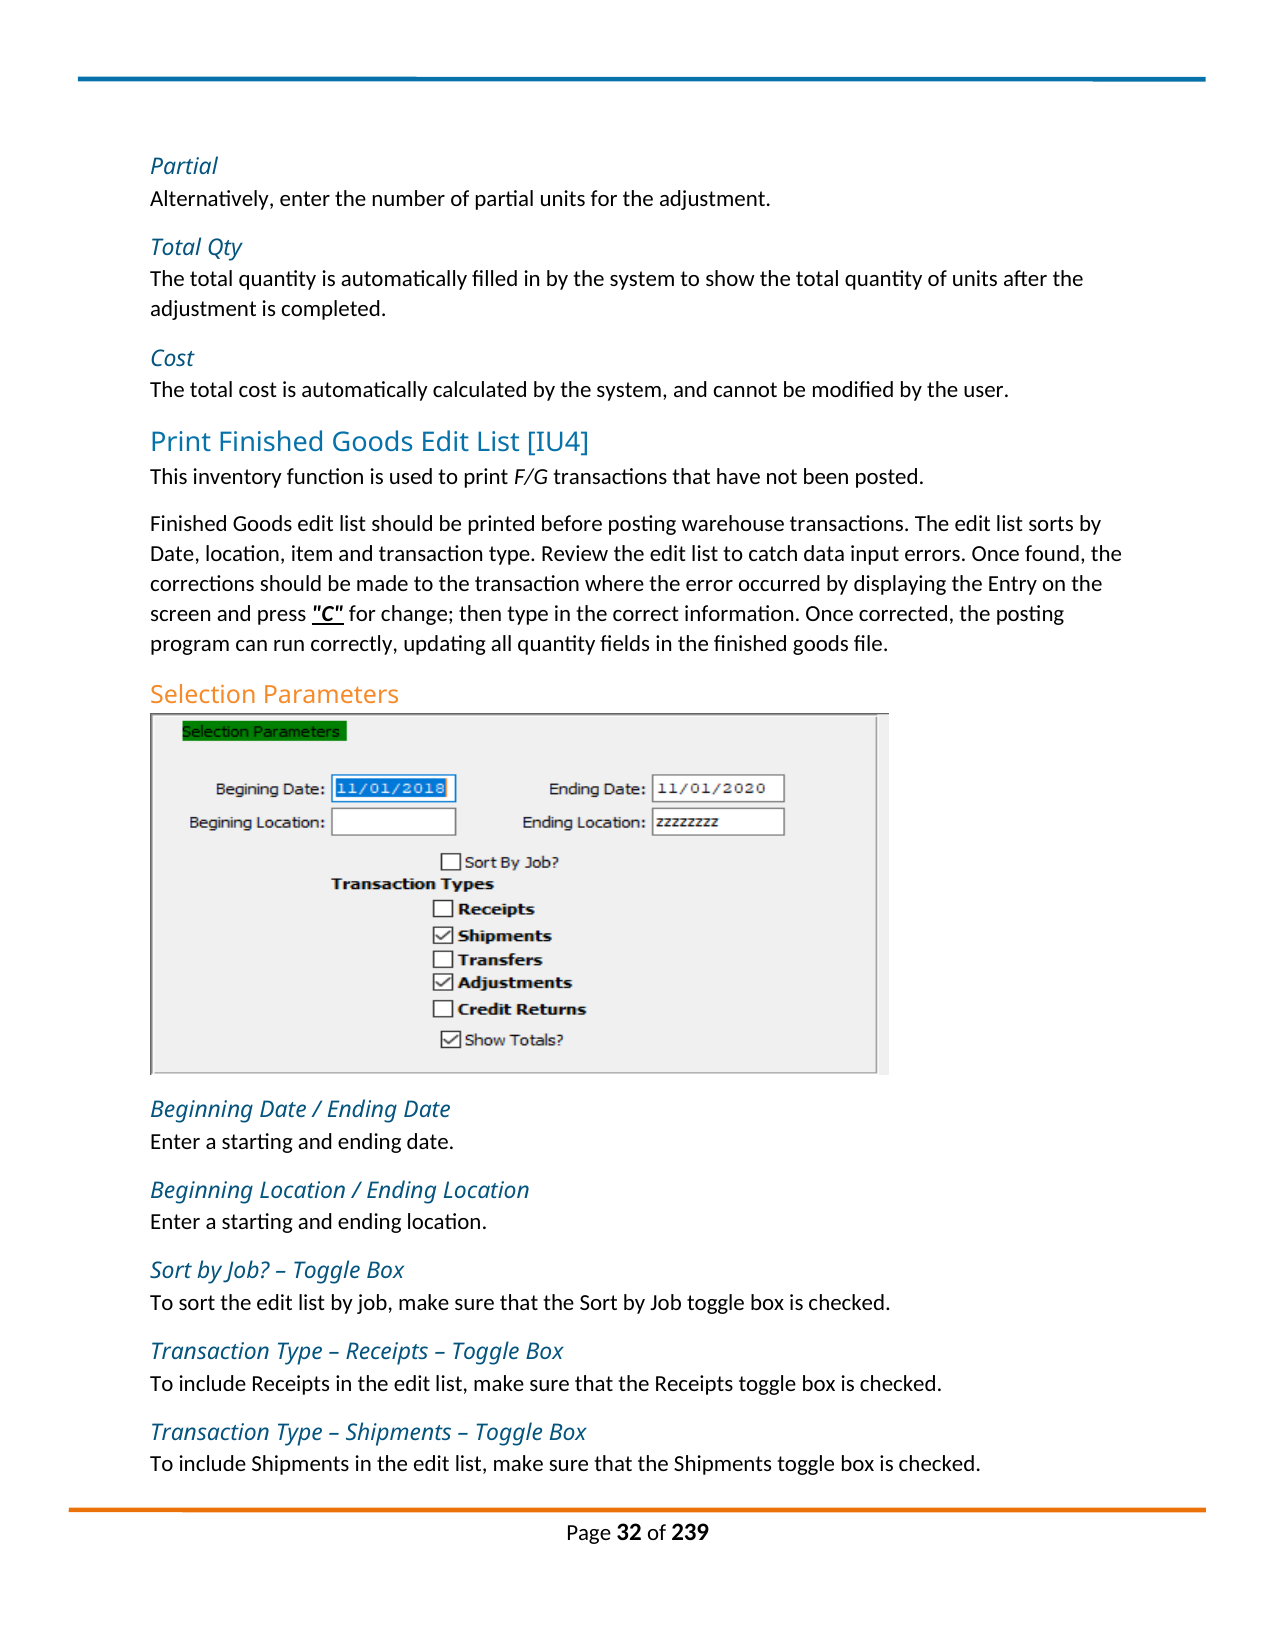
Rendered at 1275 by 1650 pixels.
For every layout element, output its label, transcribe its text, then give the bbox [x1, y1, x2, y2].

subtitle Transaction Type – Receipts – Toggle Box [150, 1335, 1125, 1366]
text Alternatively, enter the number of partial units for the adjustment. [150, 184, 1125, 212]
text The total cost is automatically calculated by the system, and cannot be modified by the user. [150, 375, 1125, 403]
picture [150, 713, 889, 1075]
text Enter a starting and ending location. [150, 1207, 1125, 1236]
subtitle Beginning Date / Ending Date [150, 1093, 1125, 1124]
subtitle Transaction Type – Shipments – Toggle Box [150, 1416, 1125, 1447]
text To sort the edit list by job, make sure that the Sort by Job toggle box is checked. [150, 1288, 1125, 1316]
subtitle Total Qty [150, 231, 1125, 262]
text This inventory function is used to print F/G transactions that have not been posted. [150, 462, 1125, 490]
text To include Receipts in the edit list, make sure that the Receipts toggle box is checked. [150, 1369, 1125, 1397]
subtitle Sort by Job? – Toggle Box [150, 1254, 1125, 1286]
text To include Shipments in the edit list, make sure that the Shipments toggle box is checked. [150, 1449, 1125, 1477]
subtitle Partial [150, 150, 1125, 181]
subtitle Selection Parameters [150, 676, 1125, 711]
text Enter a starting and ending date. [150, 1127, 1125, 1155]
text The total quantity is automatically filled in by the system to show the total quantity of units after the adjustment is completed. [150, 264, 1125, 323]
subtitle Beginning Location / Ending Location [150, 1174, 1125, 1205]
subtitle Print Finished Goods Edit List [IU4] [150, 422, 1125, 459]
text Finished Goods edit list should be printed before posting warehouse transactions. The edit list sorts by Date, location, item and transaction type. Review the edit list to catch data input errors. Once found, the corrections should be made to the transaction where the error occurred by displaying the Entry on the screen and press "C" for change; then type in the correct information. Once corrected, the posting program can run correctly, updating all quantity fields in the finished goods file. [150, 509, 1125, 658]
subtitle Cost [150, 341, 1125, 373]
